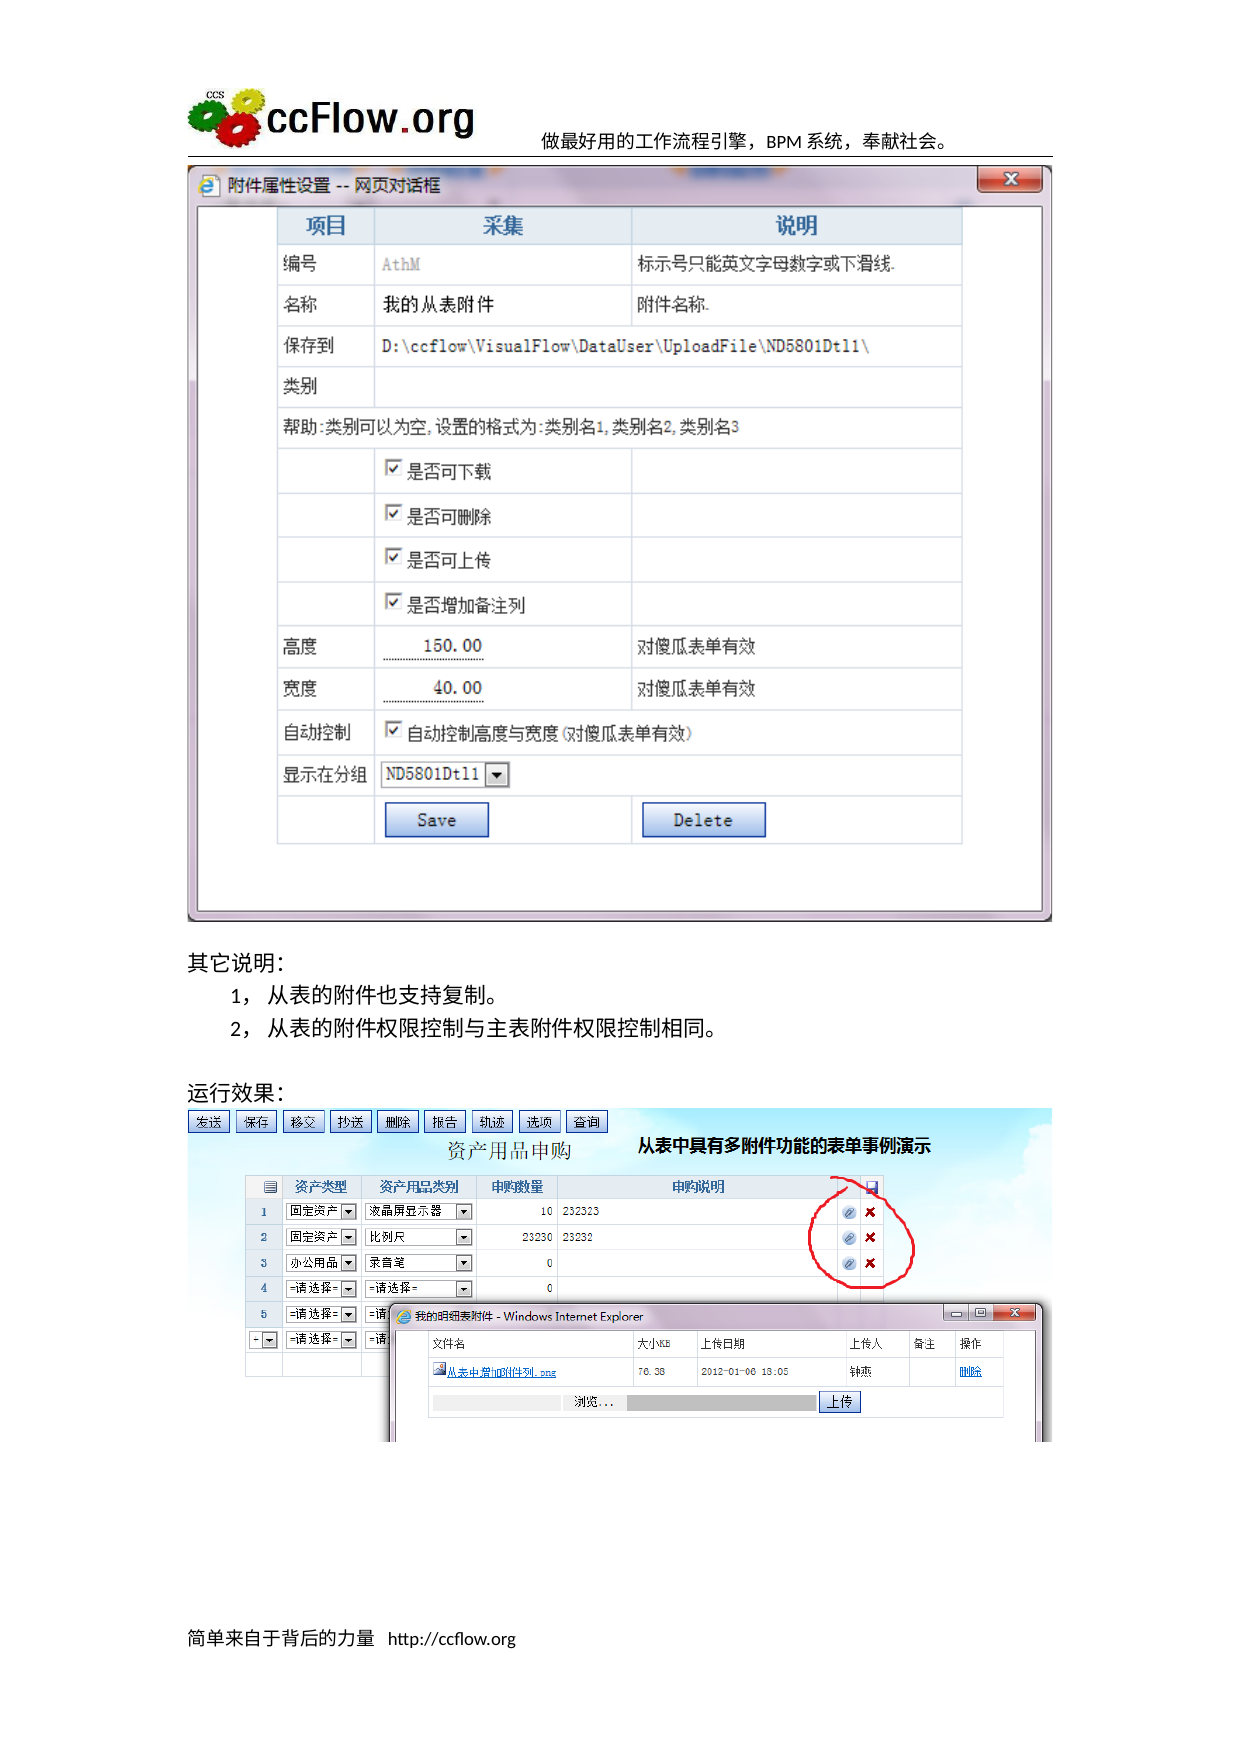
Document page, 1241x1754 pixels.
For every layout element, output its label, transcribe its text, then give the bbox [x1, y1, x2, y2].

text 运行效果： [187, 1076, 1053, 1108]
list 从表的附件权限控制与主表附件权限控制相同。 [230, 1011, 1053, 1043]
picture [187, 1108, 1053, 1442]
picture [187, 165, 1053, 922]
picture [187, 88, 478, 149]
text 其它说明： [187, 946, 1053, 978]
list 从表的附件也支持复制。 [230, 978, 1053, 1011]
